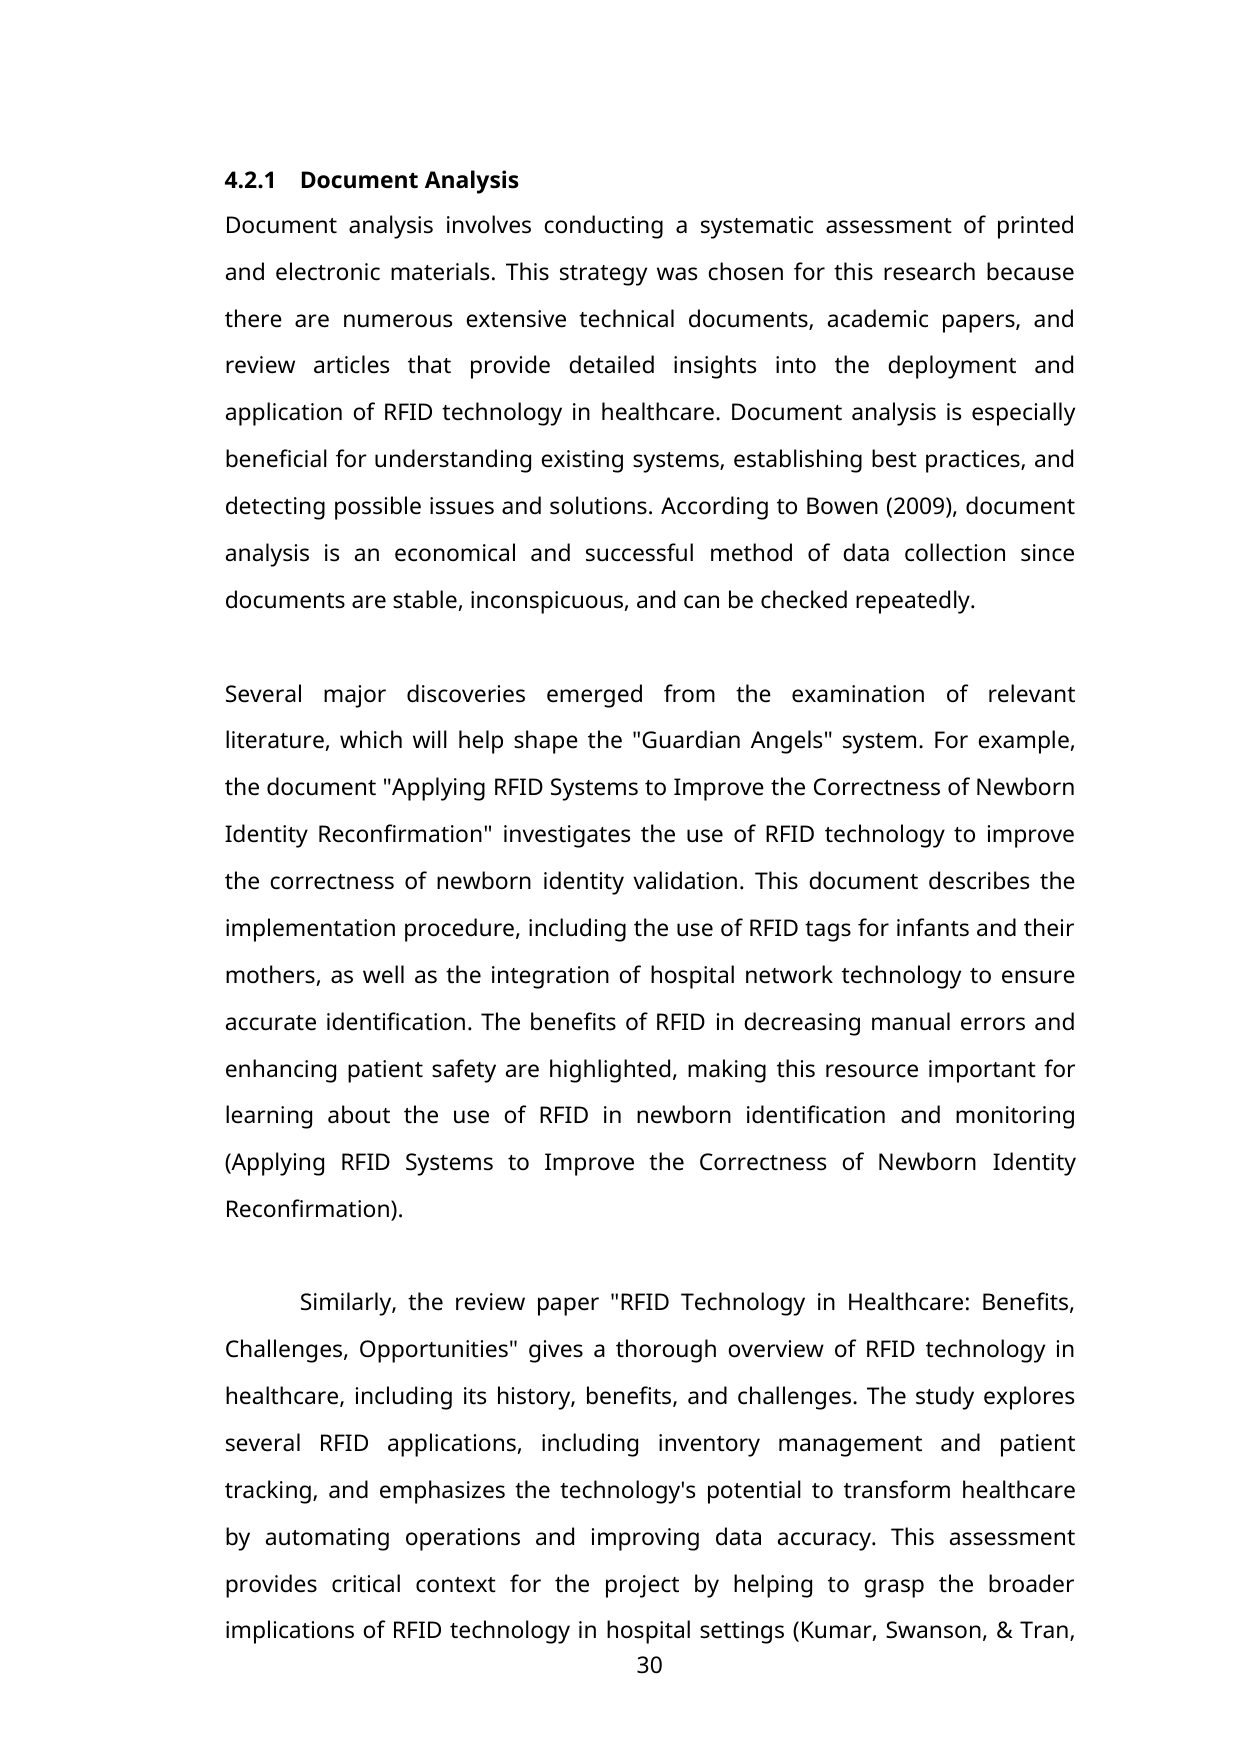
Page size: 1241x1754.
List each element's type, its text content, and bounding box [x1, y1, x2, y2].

text Several major discoveries emerged from the examination of relevant literature, which will help shape the "Guardian Angels" system. For example, the document "Applying RFID Systems to Improve the Correctness of Newborn Identity Reconfirmation" investigates the use of RFID technology to improve the correctness of newborn identity validation. This document describes the implementation procedure, including the use of RFID tags for infants and their mothers, as well as the integration of hospital network technology to ensure accurate identification. The benefits of RFID in decreasing manual errors and enhancing patient safety are highlighted, making this resource important for learning about the use of RFID in newborn identification and monitoring (Applying RFID Systems to Improve the Correctness of Newborn Identity Reconfirmation). [224, 677, 1076, 1224]
subtitle Document Analysis [224, 164, 1173, 195]
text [224, 1286, 1076, 1646]
text Document analysis involves conducting a systematic assessment of printed and electronic materials. This strategy was chosen for this research because there are numerous extensive technical documents, academic papers, and review articles that provide detailed insights into the deployment and application of RFID technology in healthcare. Document analysis is especially beneficial for understanding existing systems, establishing best practices, and detecting possible issues and solutions. According to Bowen (2009), document analysis is an economical and successful method of data collection since documents are stable, inconspicuous, and can be checked repeatedly. [224, 209, 1076, 615]
